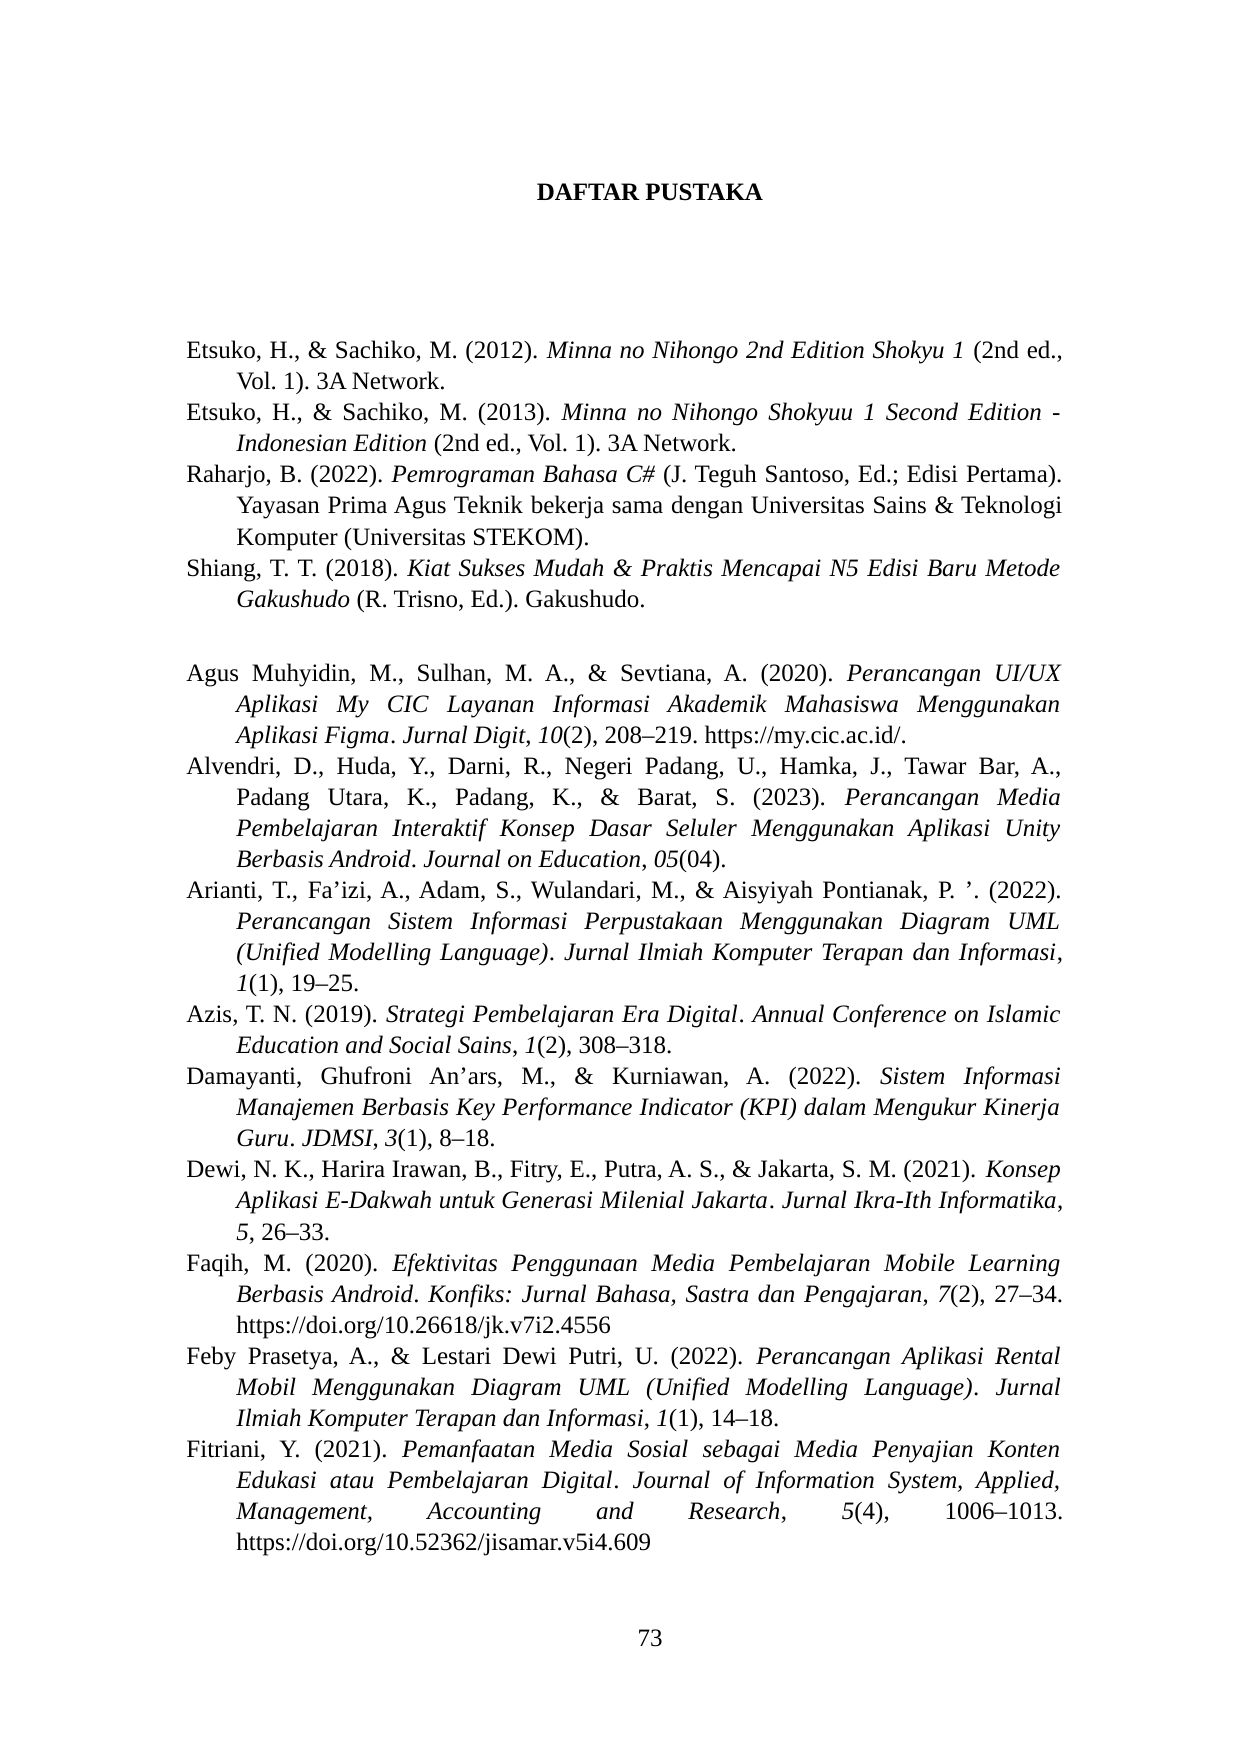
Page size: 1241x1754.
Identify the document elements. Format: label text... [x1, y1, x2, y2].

text Shiang, T. T. (2018). Kiat Sukses Mudah & Praktis Mencapai N5 Edisi Baru Metode Gakushudo (R. Trisno, Ed.). Gakushudo. [186, 553, 1063, 612]
text Etsuko, H., & Sachiko, M. (2012). Minna no Nihongo 2nd Edition Shokyu 1 (2nd ed., Vol. 1). 3A Network. [186, 335, 1063, 395]
text Fitriani, Y. (2021). Pemanfaatan Media Sosial sebagai Media Penyajian Konten Edukasi atau Pembelajaran Digital. Journal of Information System, Applied, Management, Accounting and Research, 5(4), 1006–1013. https://doi.org/10.52362/jisamar.v5i4.609 [186, 1434, 1063, 1556]
text Etsuko, H., & Sachiko, M. (2013). Minna no Nihongo Shokyuu 1 Second Edition - Indonesian Edition (2nd ed., Vol. 1). 3A Network. [186, 397, 1063, 457]
text Arianti, T., Fa’izi, A., Adam, S., Wulandari, M., & Aisyiyah Pontianak, P. ’. (2022). Perancangan Sistem Informasi Perpustakaan Menggunakan Diagram UML (Unified Modelling Language). Jurnal Ilmiah Komputer Terapan dan Informasi, 1(1), 19–25. [186, 875, 1063, 997]
text Faqih, M. (2020). Efektivitas Penggunaan Media Pembelajaran Mobile Learning Berbasis Android. Konfiks: Jurnal Bahasa, Sastra dan Pengajaran, 7(2), 27–34. https://doi.org/10.26618/jk.v7i2.4556 [186, 1248, 1063, 1338]
text Raharjo, B. (2022). Pemrograman Bahasa C# (J. Teguh Santoso, Ed.; Edisi Pertama). Yayasan Prima Agus Teknik bekerja sama dengan Universitas Sains & Teknologi Komputer (Universitas STEKOM). [186, 459, 1063, 550]
text Alvendri, D., Huda, Y., Darni, R., Negeri Padang, U., Hamka, J., Tawar Bar, A., Padang Utara, K., Padang, K., & Barat, S. (2023). Perancangan Media Pembelajaran Interaktif Konsep Dasar Seluler Menggunakan Aplikasi Unity Berbasis Android. Journal on Education, 05(04). [186, 751, 1063, 873]
text Agus Muhyidin, M., Sulhan, M. A., & Sevtiana, A. (2020). Perancangan UI/UX Aplikasi My CIC Layanan Informasi Akademik Mahasiswa Menggunakan Aplikasi Figma. Jurnal Digit, 10(2), 208–219. https://my.cic.ac.id/. [186, 658, 1063, 749]
text Feby Prasetya, A., & Lestari Dewi Putri, U. (2022). Perancangan Aplikasi Rental Mobil Menggunakan Diagram UML (Unified Modelling Language). Jurnal Ilmiah Komputer Terapan dan Informasi, 1(1), 14–18. [186, 1341, 1063, 1432]
text Dewi, N. K., Harira Irawan, B., Fitry, E., Putra, A. S., & Jakarta, S. M. (2021). Konsep Aplikasi E-Dakwah untuk Generasi Milenial Jakarta. Jurnal Ikra-Ith Informatika, 5, 26–33. [186, 1154, 1063, 1245]
text Damayanti, Ghufroni An’ars, M., & Kurniawan, A. (2022). Sistem Informasi Manajemen Berbasis Key Performance Indicator (KPI) dalam Mengukur Kinerja Guru. JDMSI, 3(1), 8–18. [186, 1061, 1063, 1152]
text Azis, T. N. (2019). Strategi Pembelajaran Era Digital. Annual Conference on Islamic Education and Social Sains, 1(2), 308–318. [186, 999, 1063, 1059]
subtitle DAFTAR PUSTAKA [236, 177, 1063, 206]
